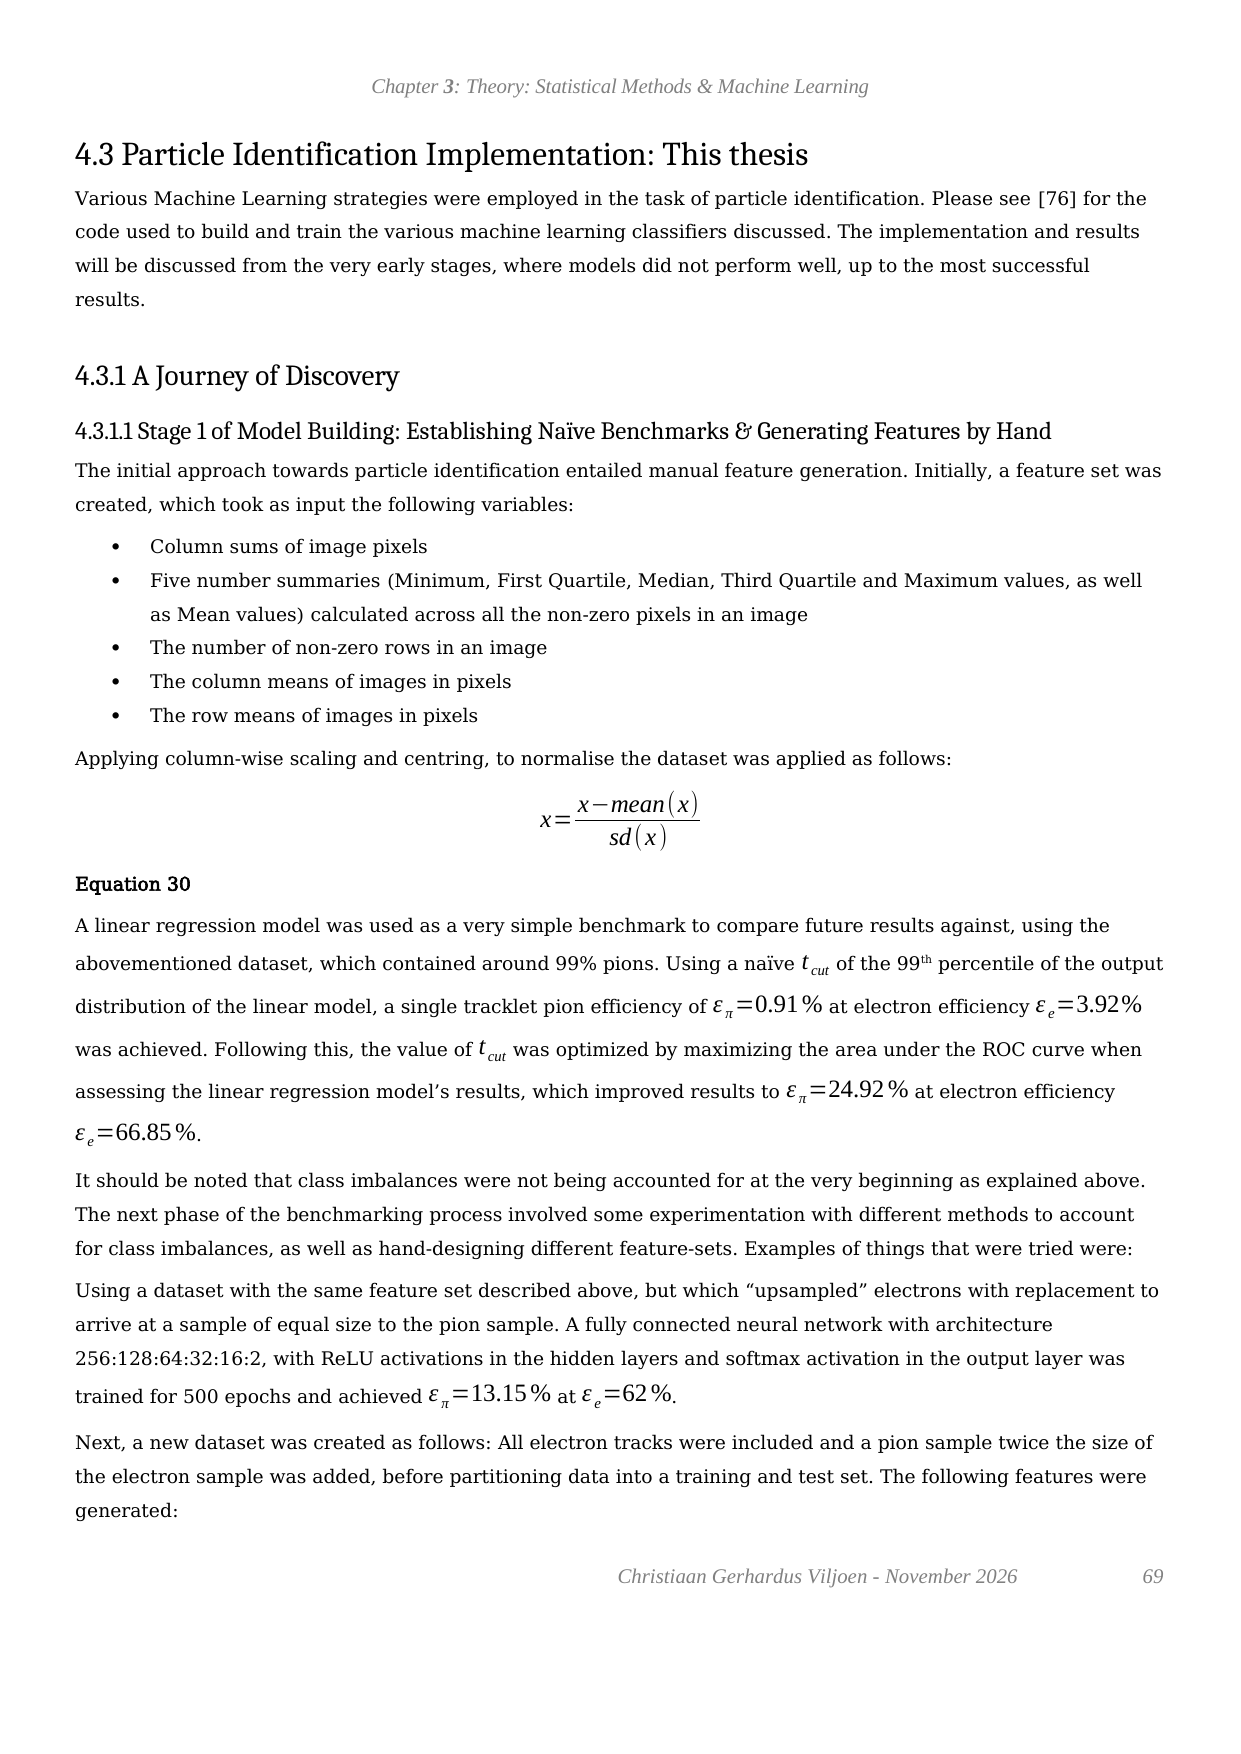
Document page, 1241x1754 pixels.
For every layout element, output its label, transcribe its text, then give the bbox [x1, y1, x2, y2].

text Equation 30 [75, 872, 1165, 894]
subtitle A Journey of Discovery [75, 359, 1165, 392]
text Next, a new dataset was created as follows: All electron tracks were included and a pion sample twice the size of the electron sample was added, before partitioning data into a training and test set. The following features were generated: [75, 1431, 1165, 1521]
list The number of non-zero rows in an image [112, 636, 1165, 659]
text It should be noted that class imbalances were not being accounted for at the very beginning as explained above. The next phase of the benchmarking process involved some experimentation with different methods to account for class imbalances, as well as hand-designing different feature-sets. Examples of things that were tried were: [75, 1169, 1165, 1259]
text Applying column-wise scaling and centring, to normalise the dataset was applied as follows: [75, 747, 1165, 769]
subtitle Stage 1 of Model Building: Establishing Naïve Benchmarks & Generating Features by Hand [75, 417, 1165, 446]
list Five number summaries (Minimum, First Quartile, Median, Third Quartile and Maximum values, as well as Mean values) calculated across all the non-zero pixels in an image [112, 568, 1165, 625]
list The row means of images in pixels [112, 704, 1165, 727]
text Various Machine Learning strategies were employed in the task of particle identification. Please see for the code used to build and train the various machine learning classifiers discussed. The implementation and results will be discussed from the very early stages, where models did not perform well, up to the most successful results. [75, 186, 1165, 310]
list Column sums of image pixels [112, 534, 1165, 557]
text Using a dataset with the same feature set described above, but which “upsampled” electrons with replacement to arrive at a sample of equal size to the pion sample. A fully connected neural network with architecture 256:128:64:32:16:2, with ReLU activations in the hidden layers and softmax activation in the output layer was trained for 500 epochs and achieved at . [75, 1279, 1165, 1411]
subtitle Particle Identification Implementation: This thesis [75, 135, 1165, 174]
text The initial approach towards particle identification entailed manual feature generation. Initially, a feature set was created, which took as input the following variables: [75, 458, 1165, 515]
text A linear regression model was used as a very simple benchmark to compare future results against, using the abovementioned dataset, which contained around 99% pions. Using a naïve of the 99th percentile of the output distribution of the linear model, a single tracklet pion efficiency of at electron efficiency was achieved. Following this, the value of was optimized by maximizing the area under the ROC curve when assessing the linear regression model’s results, which improved results to at electron efficiency . [75, 914, 1165, 1149]
list The column means of images in pixels [112, 670, 1165, 693]
